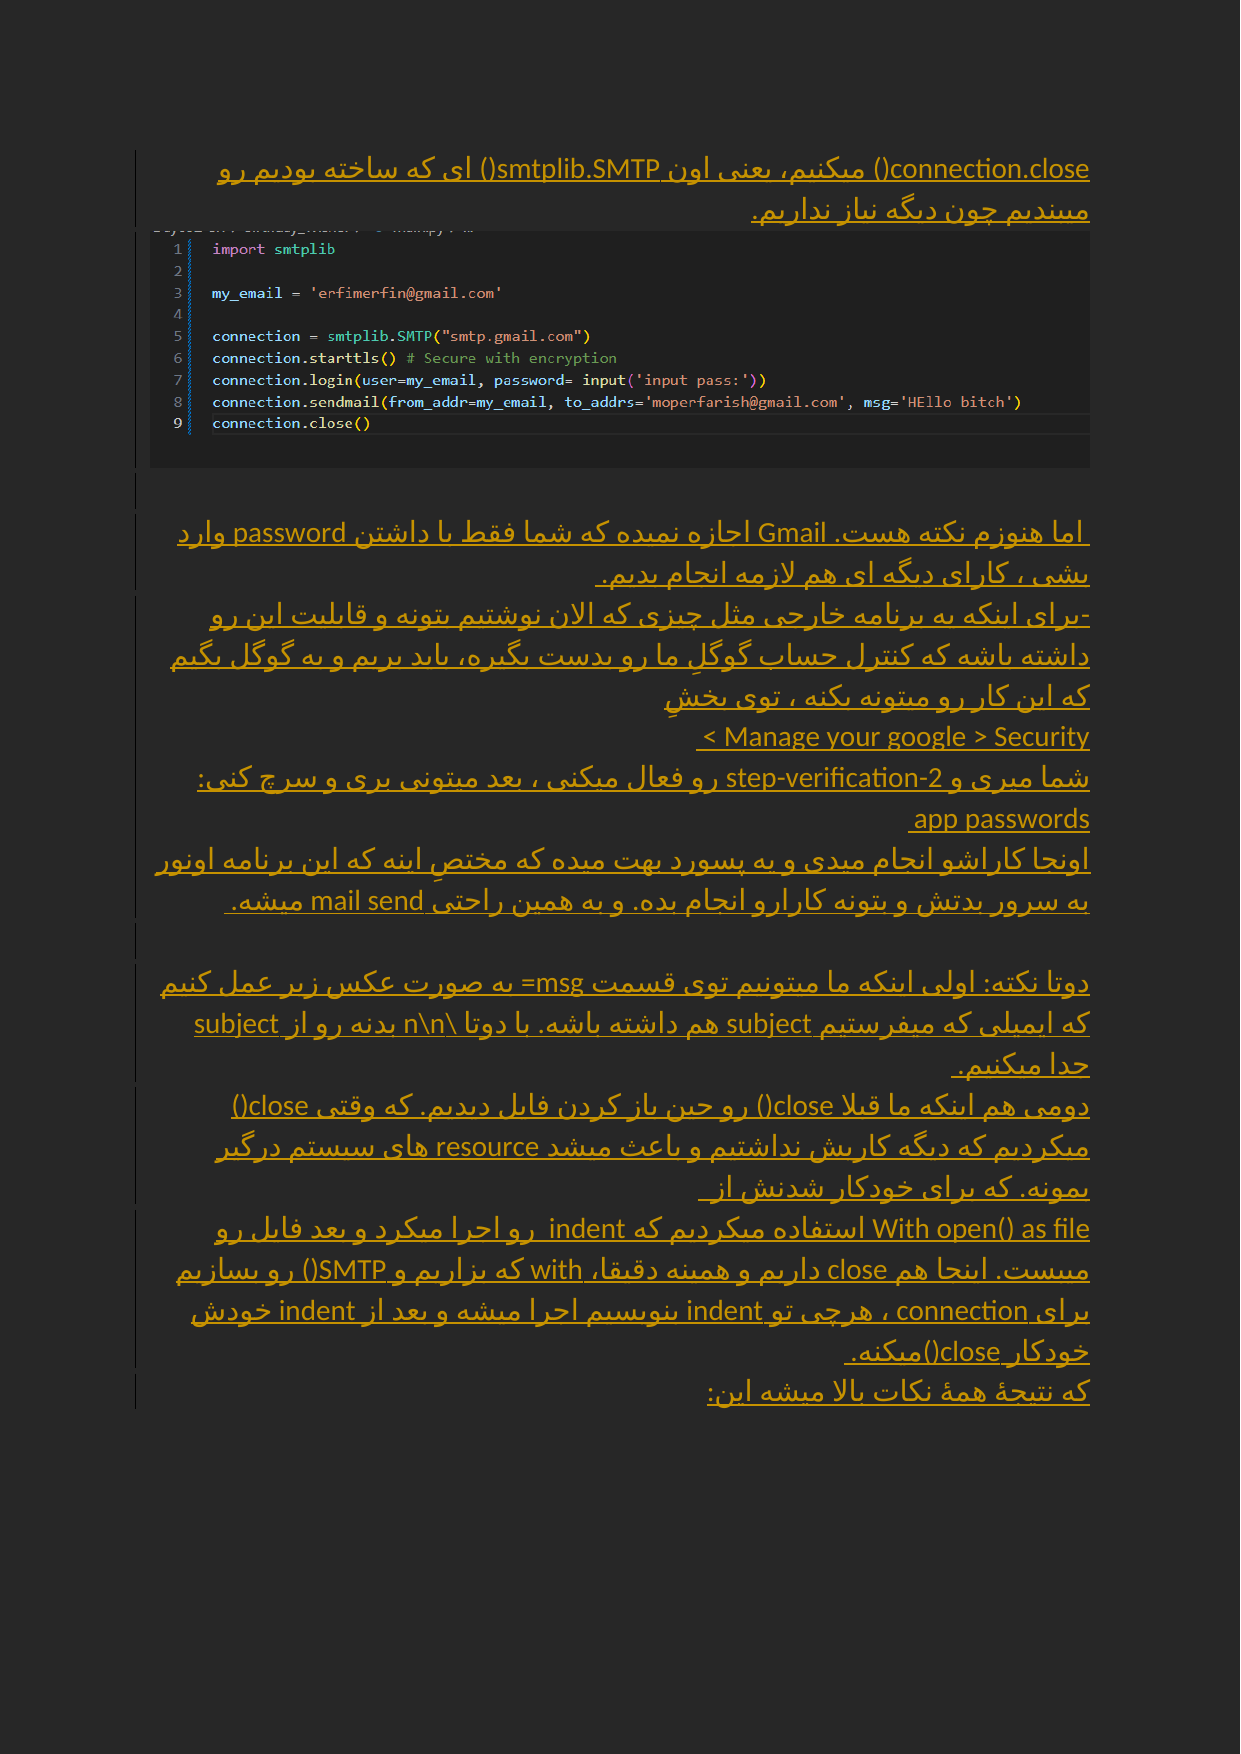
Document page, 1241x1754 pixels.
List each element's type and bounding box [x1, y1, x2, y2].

picture [150, 231, 1090, 468]
